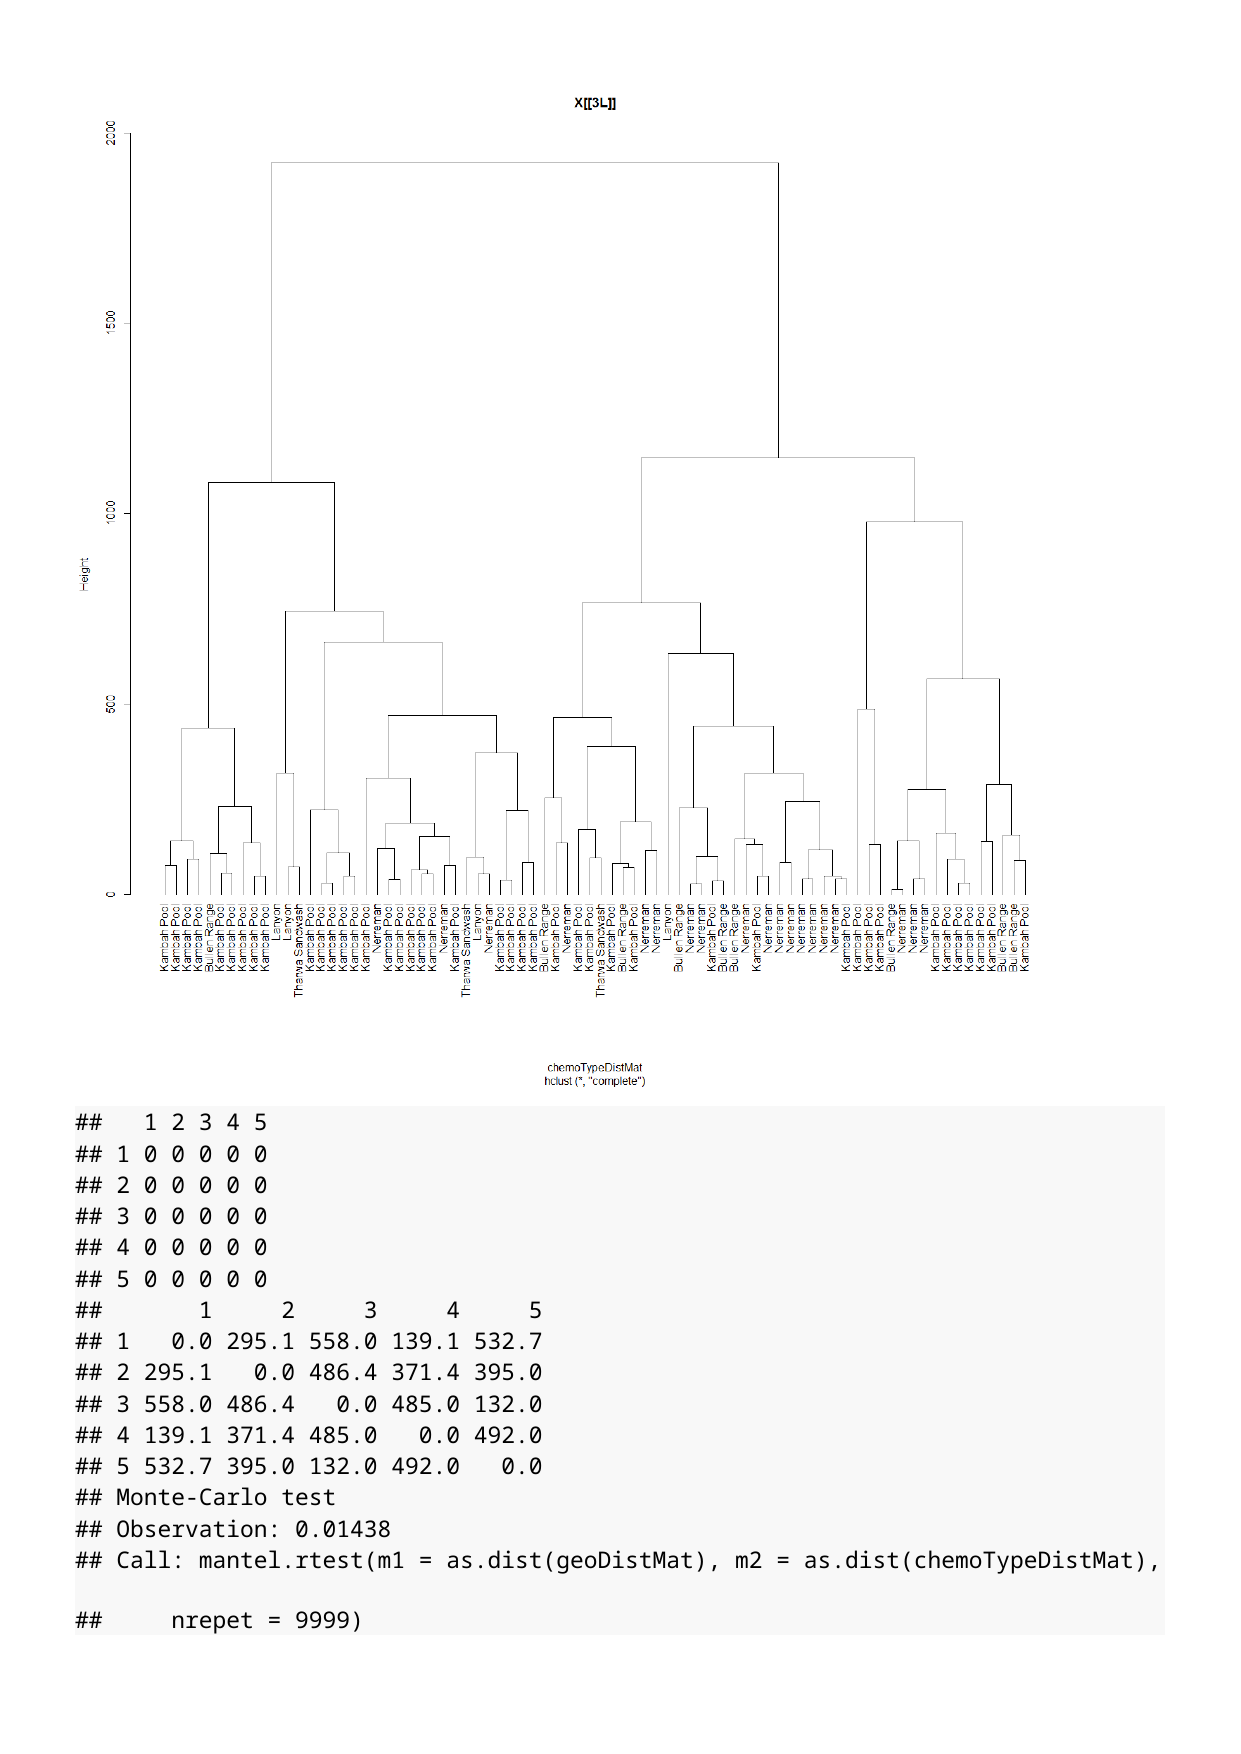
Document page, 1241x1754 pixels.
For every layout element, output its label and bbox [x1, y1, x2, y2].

picture [75, 75, 1088, 1088]
text [75, 1106, 1165, 1635]
